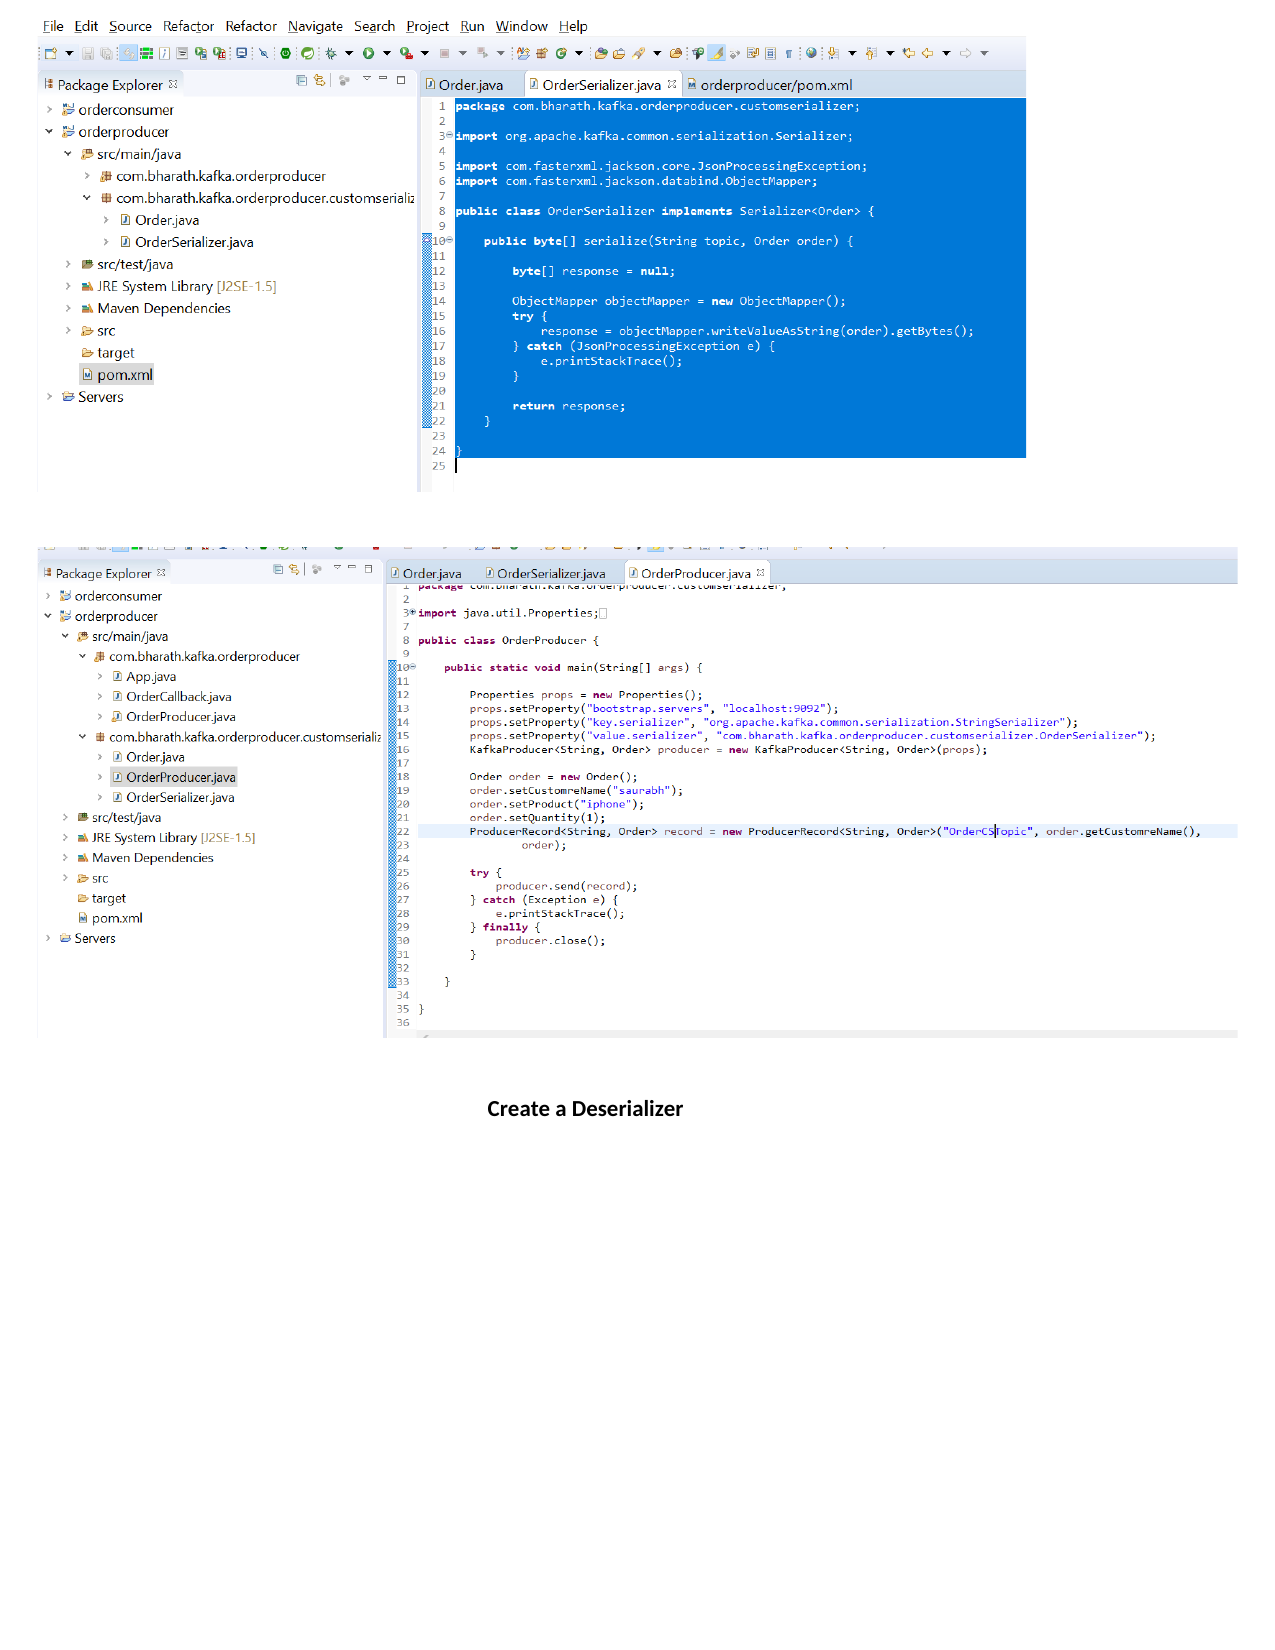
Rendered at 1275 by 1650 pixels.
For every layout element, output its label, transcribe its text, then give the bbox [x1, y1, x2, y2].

picture [37, 18, 1027, 492]
picture [37, 547, 1238, 1038]
text Create a Deserializer [487, 1094, 1237, 1122]
